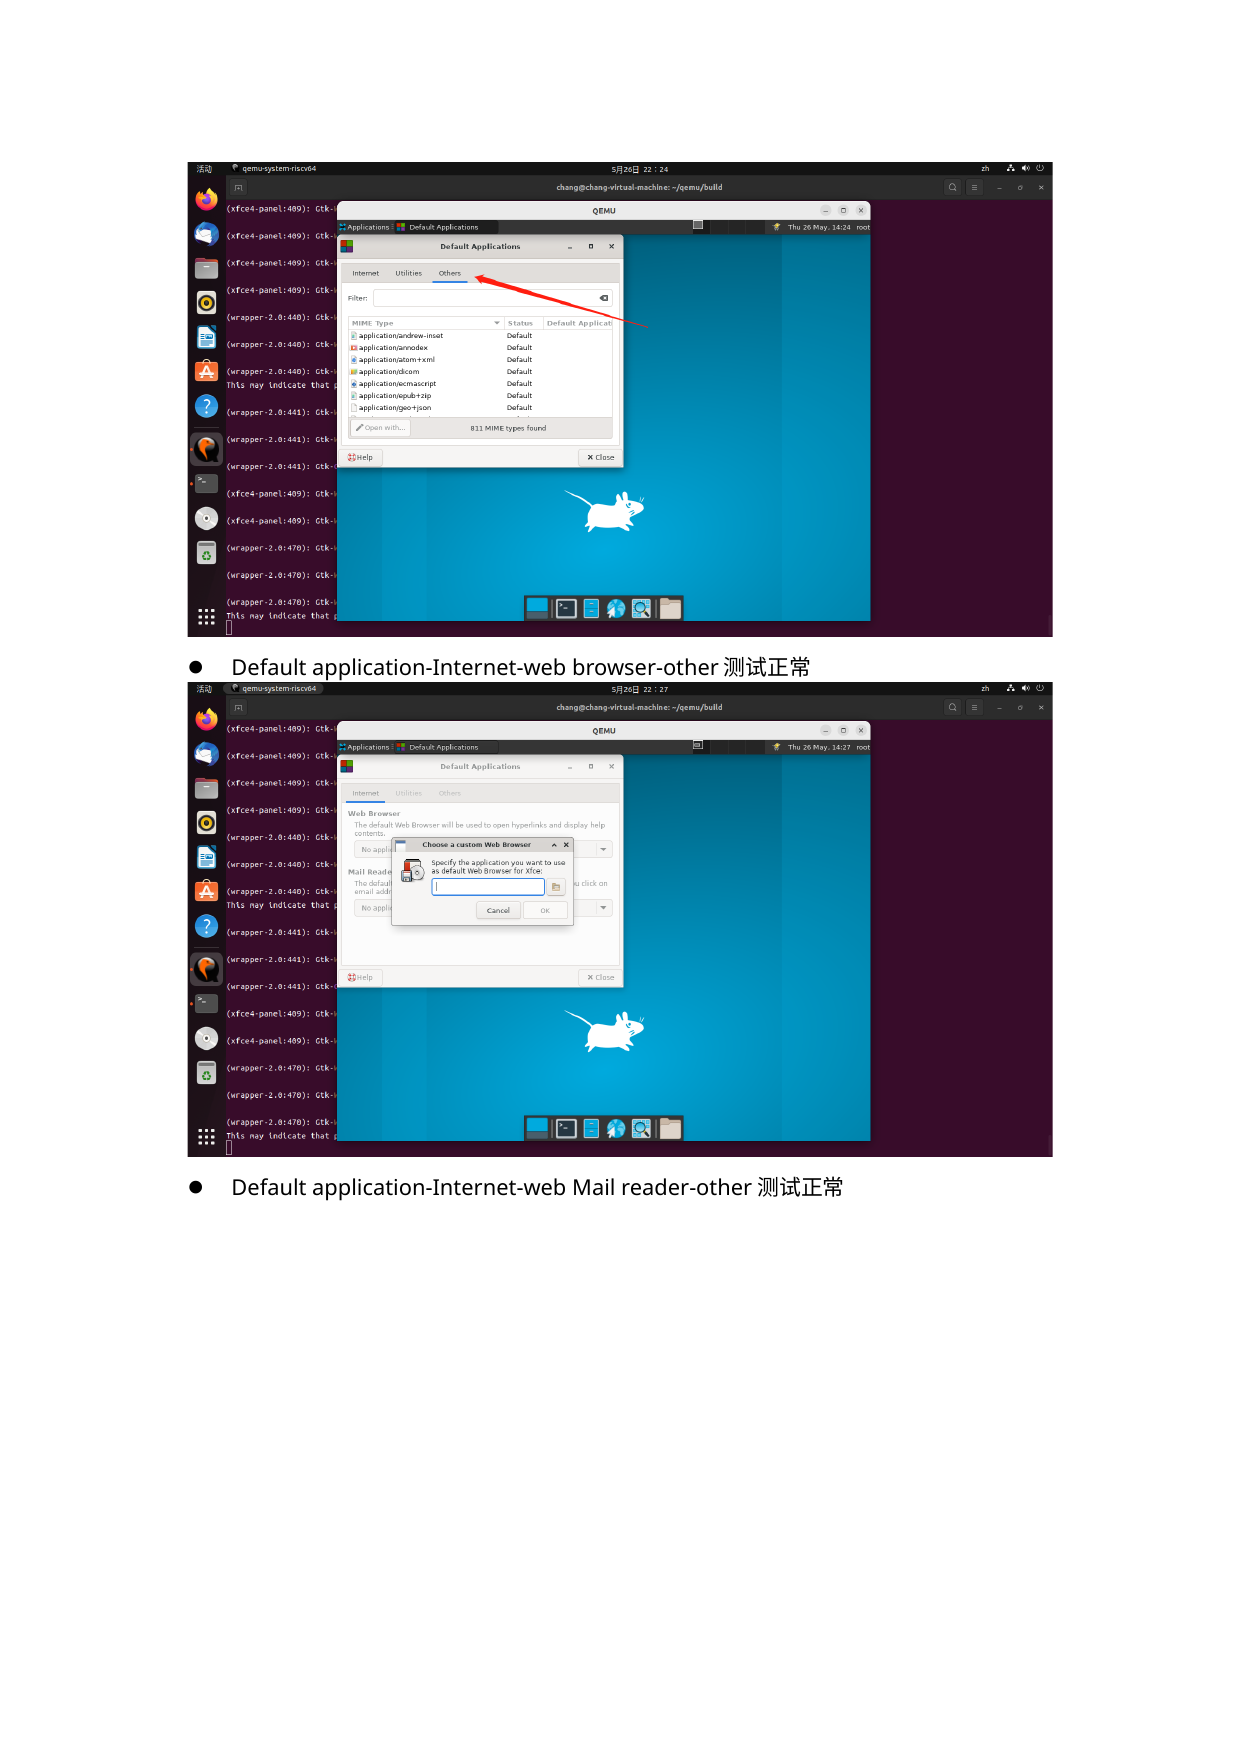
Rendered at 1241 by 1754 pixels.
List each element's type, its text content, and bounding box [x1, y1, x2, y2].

picture [187, 162, 1053, 637]
list Default application-Internet-web Mail reader-other测试正常 [187, 1169, 1053, 1202]
picture [187, 682, 1053, 1157]
list Default application-Internet-web browser-other测试正常 [187, 649, 1053, 682]
